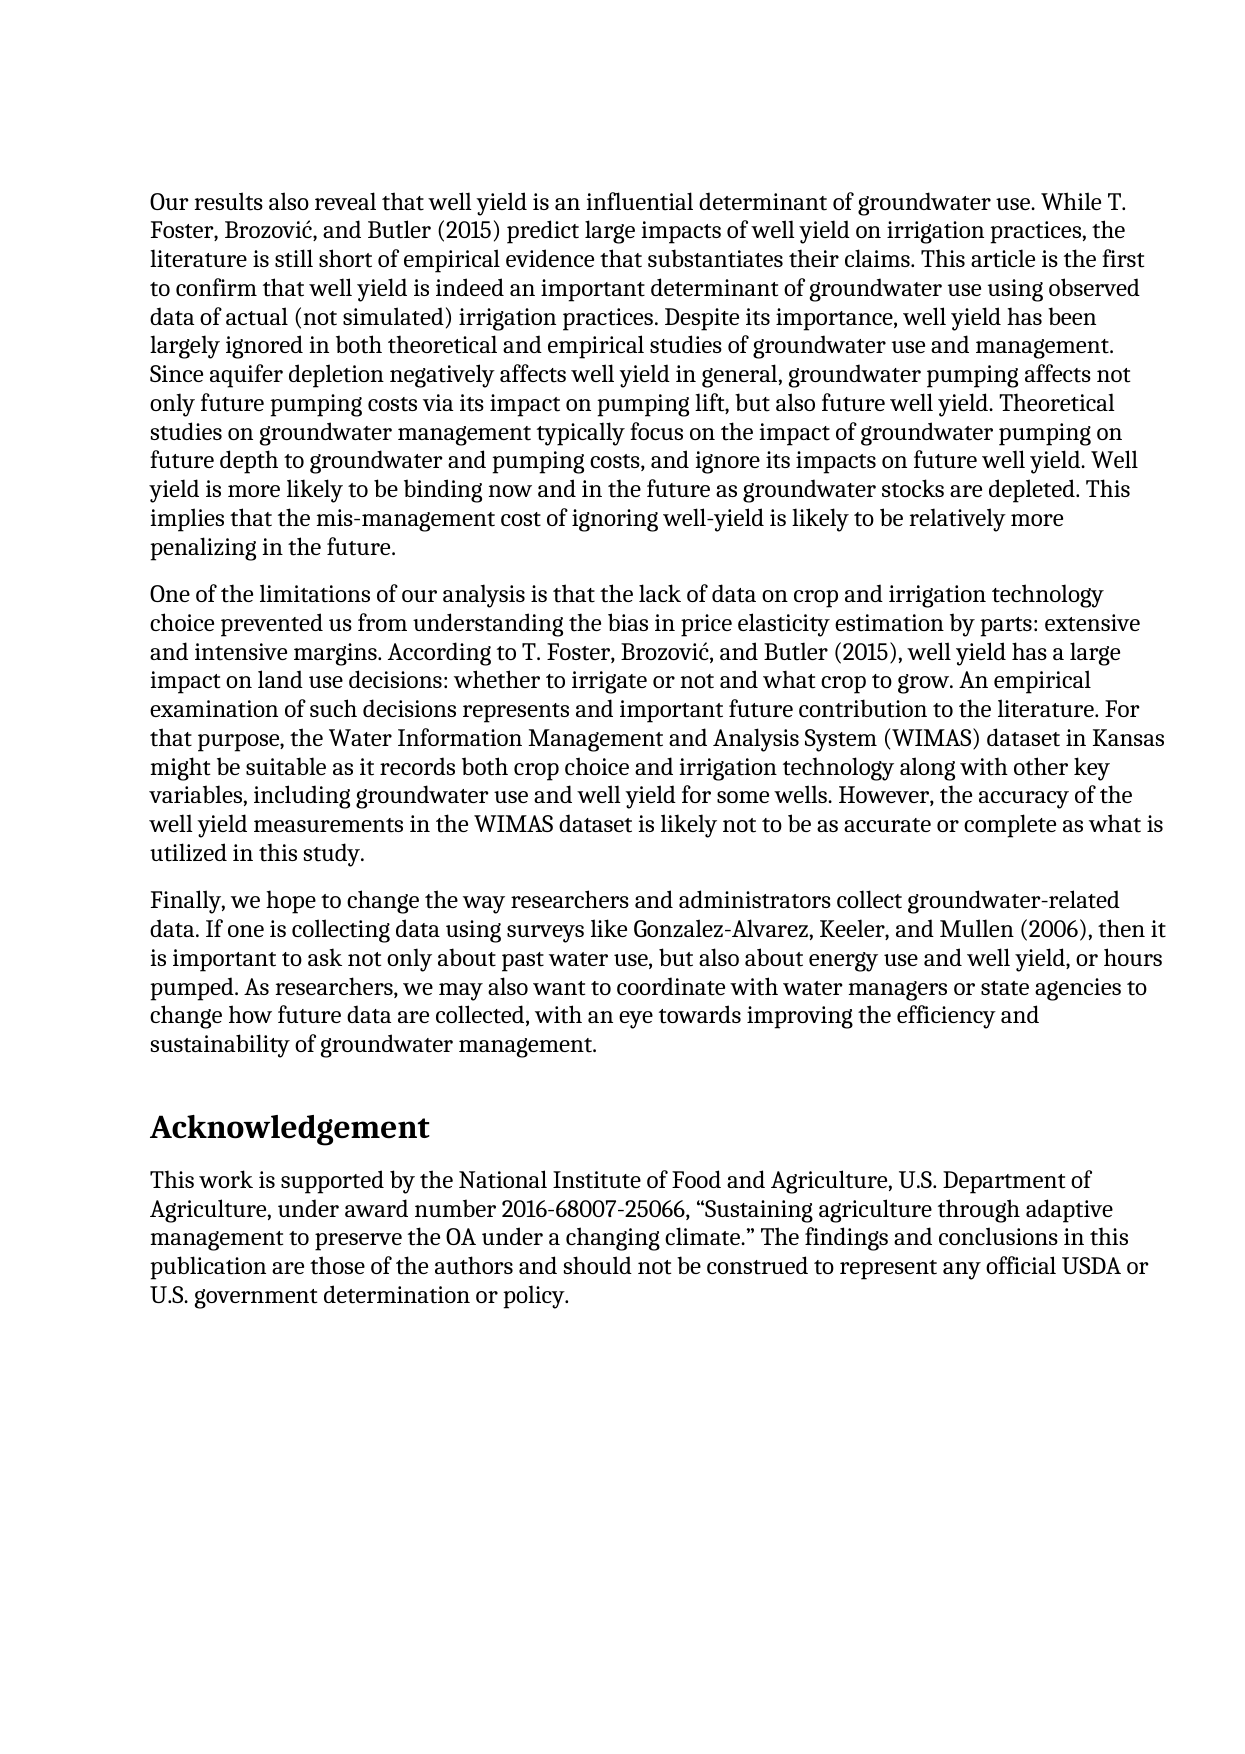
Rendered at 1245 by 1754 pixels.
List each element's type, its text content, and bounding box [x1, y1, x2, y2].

text Finally, we hope to change the way researchers and administrators collect groundwater-related data. If one is collecting data using surveys like Gonzalez-Alvarez, Keeler, and Mullen (2006), then it is important to ask not only about past water use, but also about energy use and well yield, or hours pumped. As researchers, we may also want to coordinate with water managers or state agencies to change how future data are collected, with an eye towards improving the efficiency and sustainability of groundwater management. [150, 886, 1170, 1059]
text One of the limitations of our analysis is that the lack of data on crop and irrigation technology choice prevented us from understanding the bias in price elasticity estimation by parts: extensive and intensive margins. According to T. Foster, Brozović, and Butler (2015), well yield has a large impact on land use decisions: whether to irrigate or not and what crop to grow. An empirical examination of such decisions represents and important future contribution to the literature. For that purpose, the Water Information Management and Analysis System (WIMAS) dataset in Kansas might be suitable as it records both crop choice and irrigation technology along with other key variables, including groundwater use and well yield for some wells. However, the accuracy of the well yield measurements in the WIMAS dataset is likely not to be as accurate or complete as what is utilized in this study. [150, 580, 1170, 867]
text This work is supported by the National Institute of Food and Agriculture, U.S. Department of Agriculture, under award number 2016-68007-25066, “Sustaining agriculture through adaptive management to preserve the OA under a changing climate.” The findings and conclusions in this publication are those of the authors and should not be construed to represent any official USDA or U.S. government determination or policy. [150, 1166, 1170, 1309]
text Our results also reveal that well yield is an influential determinant of groundwater use. While T. Foster, Brozović, and Butler (2015) predict large impacts of well yield on irrigation practices, the literature is still short of empirical evidence that substantiates their claims. This article is the first to confirm that well yield is indeed an important determinant of groundwater use using observed data of actual (not simulated) irrigation practices. Despite its importance, well yield has been largely ignored in both theoretical and empirical studies of groundwater use and management. Since aquifer depletion negatively affects well yield in general, groundwater pumping affects not only future pumping costs via its impact on pumping lift, but also future well yield. Theoretical studies on groundwater management typically focus on the impact of groundwater pumping on future depth to groundwater and pumping costs, and ignore its impacts on future well yield. Well yield is more likely to be binding now and in the future as groundwater stocks are depleted. This implies that the mis-management cost of ignoring well-yield is likely to be relatively more penalizing in the future. [150, 187, 1170, 561]
subtitle Acknowledgement [150, 1109, 1170, 1147]
